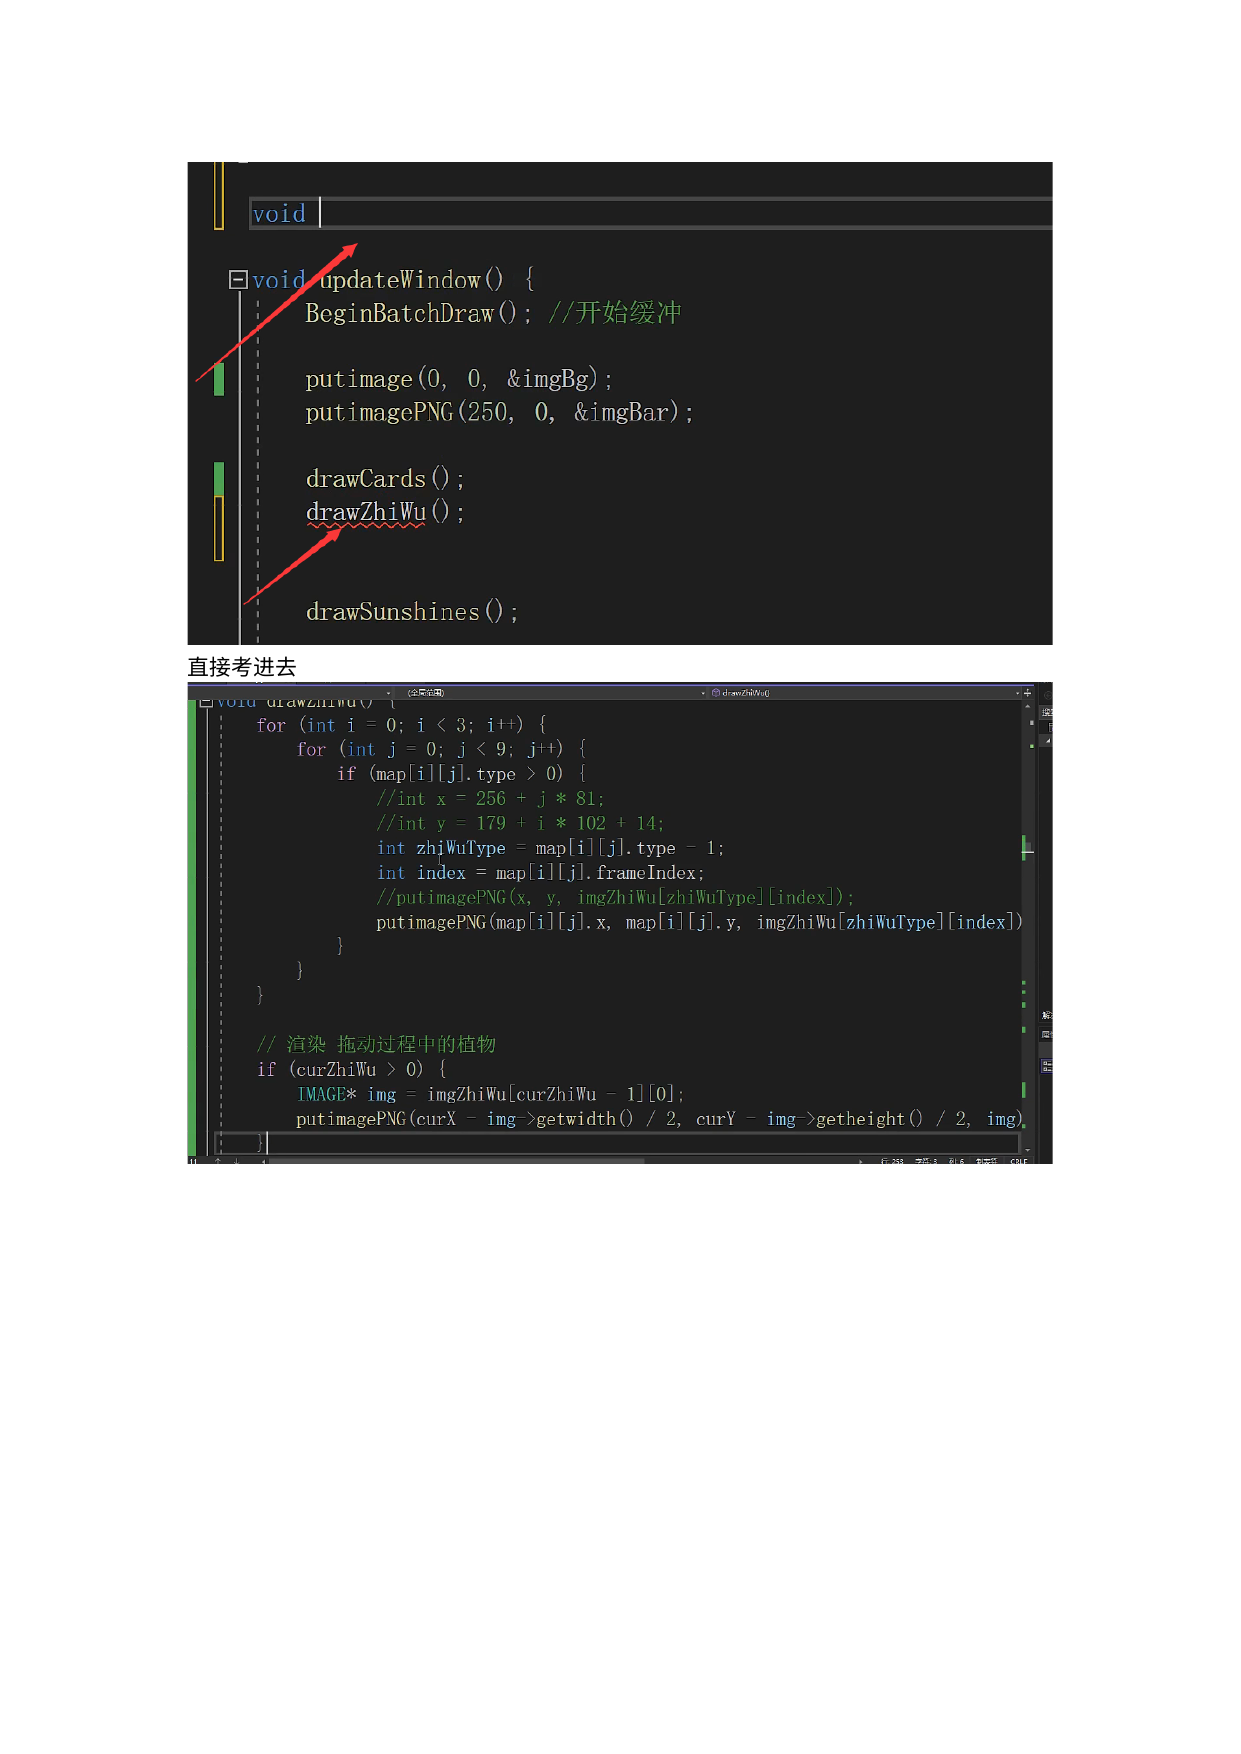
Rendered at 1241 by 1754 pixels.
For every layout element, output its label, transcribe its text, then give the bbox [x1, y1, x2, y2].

text 直接考进去 [187, 649, 1053, 682]
picture [187, 162, 1053, 645]
picture [187, 682, 1053, 1164]
